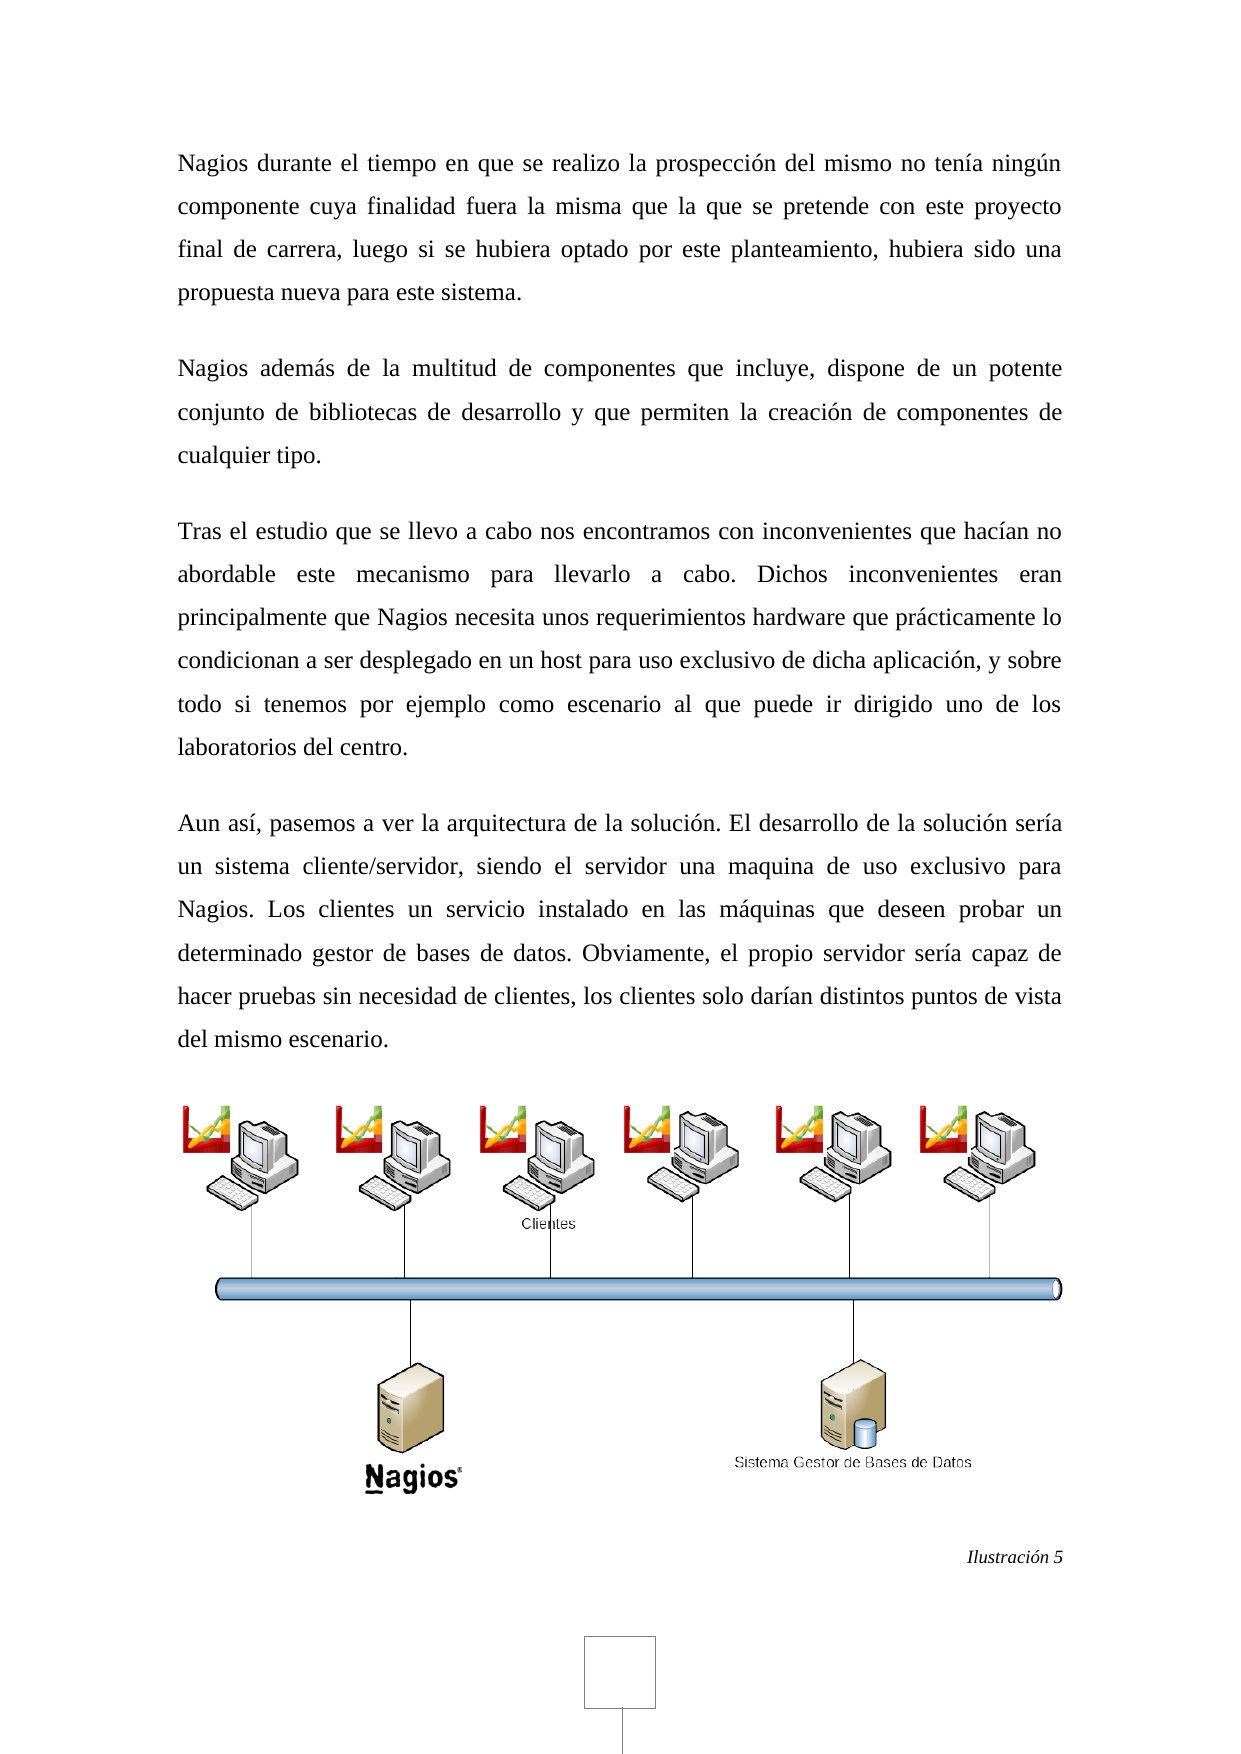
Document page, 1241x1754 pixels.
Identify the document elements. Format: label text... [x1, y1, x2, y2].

text Tras el estudio que se llevo a cabo nos encontramos con inconvenientes que hacían no abordable este mecanismo para llevarlo a cabo. Dichos inconvenientes eran principalmente que Nagios necesita unos requerimientos hardware que prácticamente lo condicionan a ser desplegado en un host para uso exclusivo de dicha aplicación, y sobre todo si tenemos por ejemplo como escenario al que puede ir dirigido uno de los laboratorios del centro. [177, 516, 1063, 761]
text Nagios durante el tiempo en que se realizo la prospección del mismo no tenía ningún componente cuya finalidad fuera la misma que la que se pretende con este proyecto final de carrera, luego si se hubiera optado por este planteamiento, hubiera sido una propuesta nueva para este sistema. [177, 148, 1063, 306]
text Nagios además de la multitud de componentes que incluye, dispone de un potente conjunto de bibliotecas de desarrollo y que permiten la creación de componentes de cualquier tipo. [177, 353, 1063, 468]
text Aun así, pasemos a ver la arquitectura de la solución. El desarrollo de la solución sería un sistema cliente/servidor, siendo el servidor una maquina de uso exclusivo para Nagios. Los clientes un servicio instalado en las máquinas que deseen probar un determinado gestor de bases de datos. Obviamente, el propio servidor sería capaz de hacer pruebas sin necesidad de clientes, los clientes solo darían distintos puntos de vista del mismo escenario. [177, 808, 1063, 1053]
